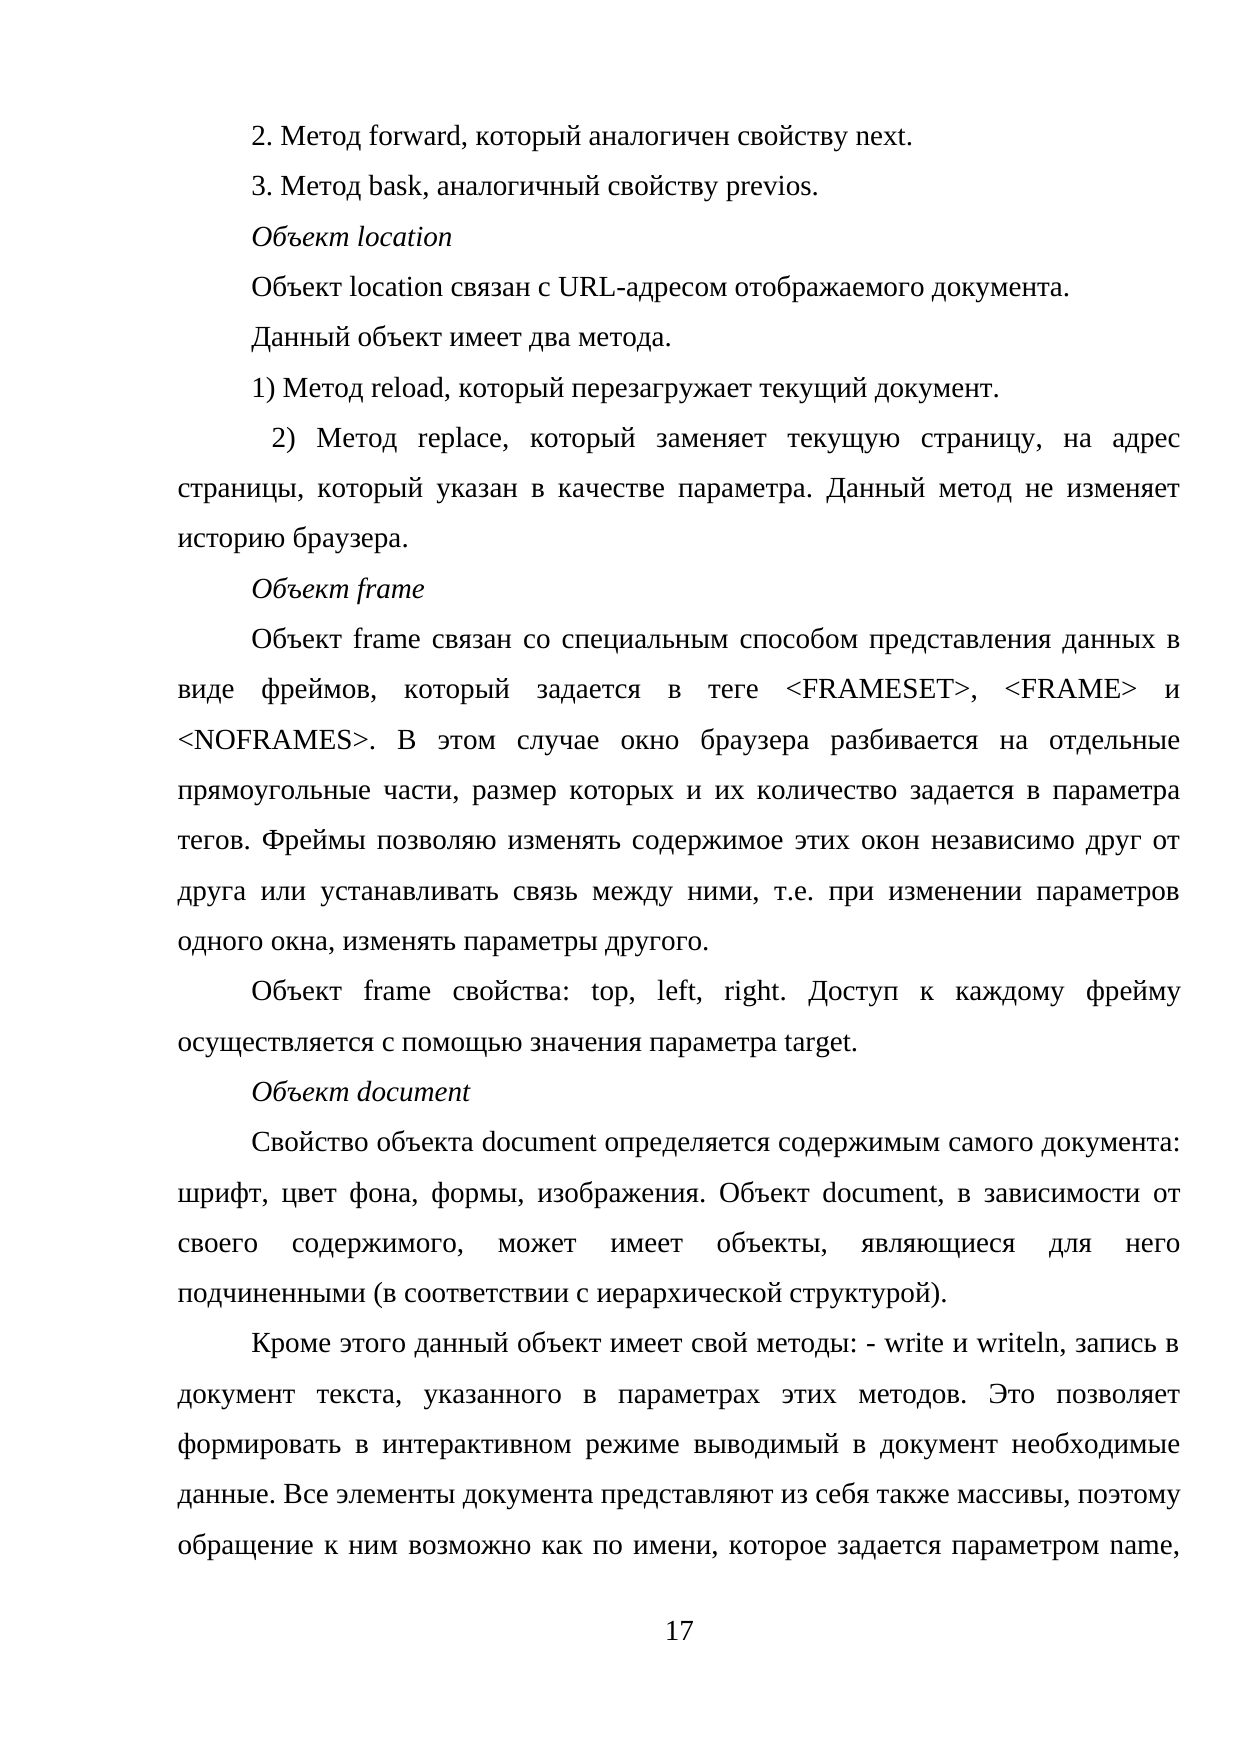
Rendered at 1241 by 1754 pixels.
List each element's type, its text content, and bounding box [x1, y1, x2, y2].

text Данный объект имеет два метода. [177, 319, 1181, 353]
text Объект frame связан со специальным способом представления данных в виде фреймов, который задается в теге <FRAMESET>, <FRAME> и <NOFRAMES>. В этом случае окно браузера разбивается на отдельные прямоугольные части, размер которых и их количество задается в параметра тегов. Фреймы позволяю изменять содержимое этих окон независимо друг от друга или устанавливать связь между ними, т.е. при изменении параметров одного окна, изменять параметры другого. [177, 621, 1181, 957]
text Объект location связан с URL-адресом отображаемого документа. [177, 269, 1181, 303]
text 3. Метод bask, аналогичный свойству previos. [177, 168, 1181, 202]
text Объект frame свойства: top, left, right. Доступ к каждому фрейму осуществляется с помощью значения параметра target. [177, 973, 1181, 1057]
text Объект frame [177, 571, 1181, 604]
text Объект location [177, 219, 1181, 252]
text 2. Метод forward, который аналогичен свойству next. [177, 118, 1181, 152]
text Объект document [177, 1074, 1181, 1108]
text 1) Метод reload, который перезагружает текущий документ. [177, 370, 1181, 403]
text Свойство объекта document определяется содержимым самого документа: шрифт, цвет фона, формы, изображения. Объект document, в зависимости от своего содержимого, может имеет объекты, являющиеся для него подчиненными (в соответствии с иерархической структурой). [177, 1124, 1181, 1309]
text 2) Метод replace, который заменяет текущую страницу, на адрес страницы, который указан в качестве параметра. Данный метод не изменяет историю браузера. [177, 420, 1181, 554]
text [177, 1326, 1181, 1560]
